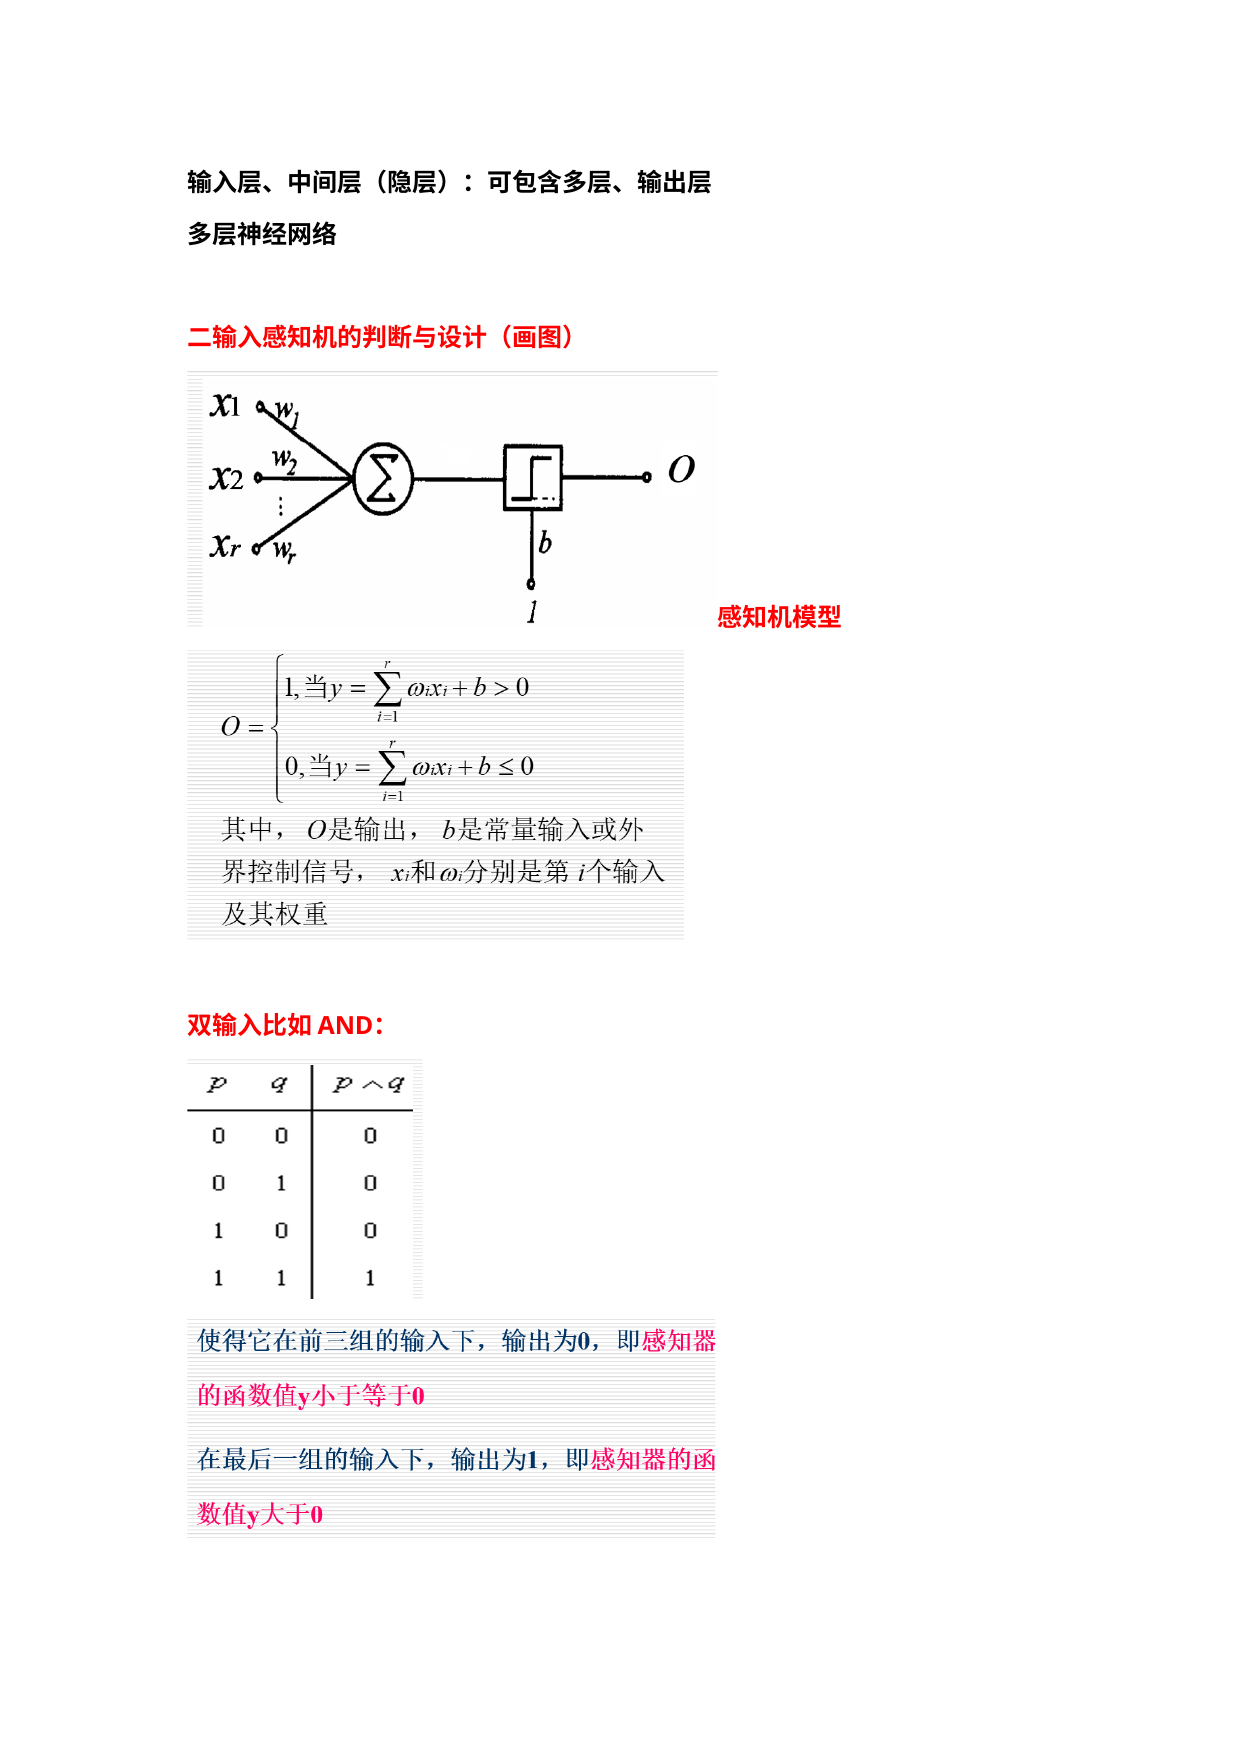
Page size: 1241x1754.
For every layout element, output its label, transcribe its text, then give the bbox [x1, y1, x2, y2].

text 二输入感知机的判断与设计（画图） [187, 317, 1053, 353]
picture [187, 1316, 716, 1538]
picture [187, 650, 684, 940]
text 多层神经网络 [187, 214, 1053, 251]
picture [187, 369, 718, 627]
picture [187, 1058, 423, 1300]
text 输入层、中间层（隐层）：可包含多层、输出层 [187, 162, 1053, 198]
text 双输入比如AND： [187, 1006, 1053, 1042]
